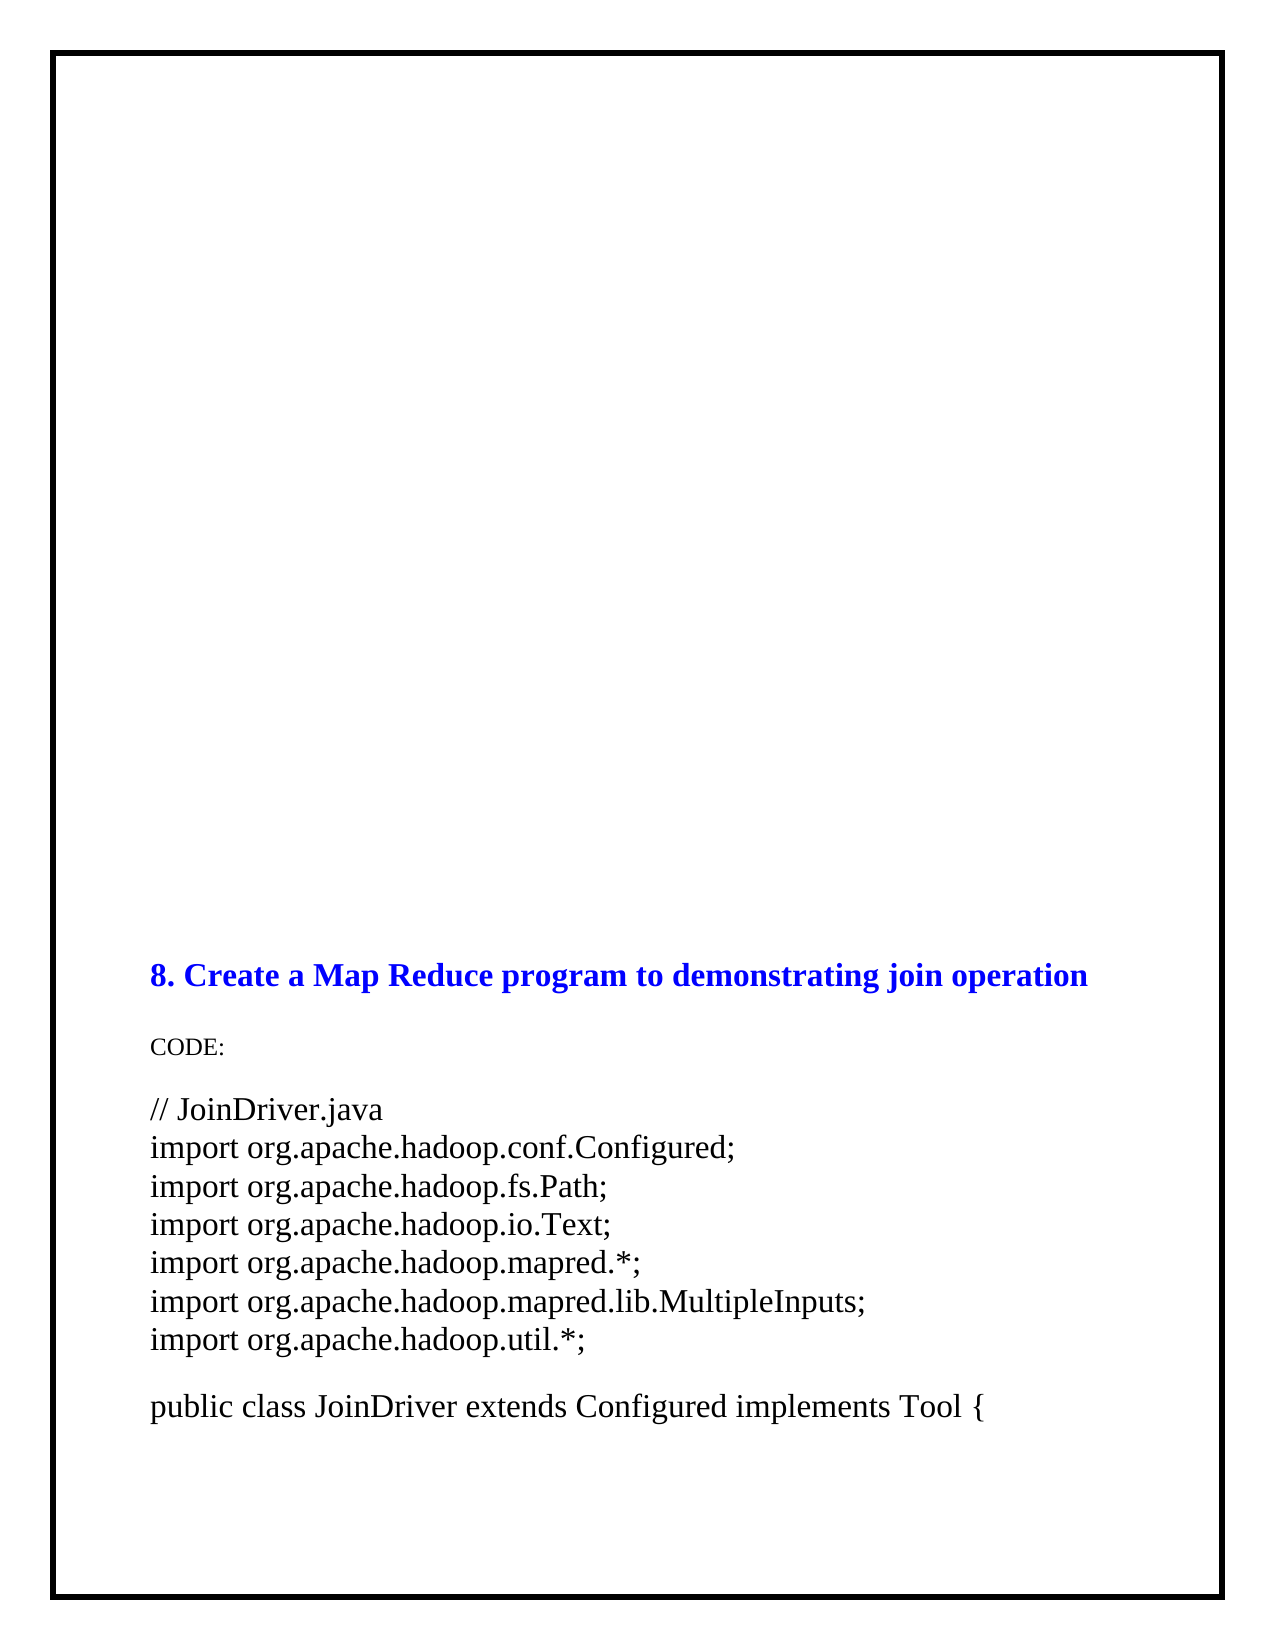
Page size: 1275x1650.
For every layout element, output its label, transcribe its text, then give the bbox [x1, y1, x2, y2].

text import org.apache.hadoop.util.*; [150, 1319, 1125, 1357]
text import org.apache.hadoop.mapred.*; [150, 1242, 1125, 1281]
text import org.apache.hadoop.mapred.lib.MultipleInputs; [150, 1281, 1125, 1319]
text import org.apache.hadoop.fs.Path; [150, 1166, 1125, 1204]
text import org.apache.hadoop.conf.Configured; [150, 1127, 1125, 1166]
text public class JoinDriver extends Configured implements Tool { [150, 1386, 1125, 1424]
text import org.apache.hadoop.io.Text; [150, 1204, 1125, 1242]
text CODE: [150, 1032, 1125, 1060]
text // JoinDriver.java [150, 1089, 1125, 1127]
text 8. Create a Map Reduce program to demonstrating join operation [150, 955, 1125, 993]
